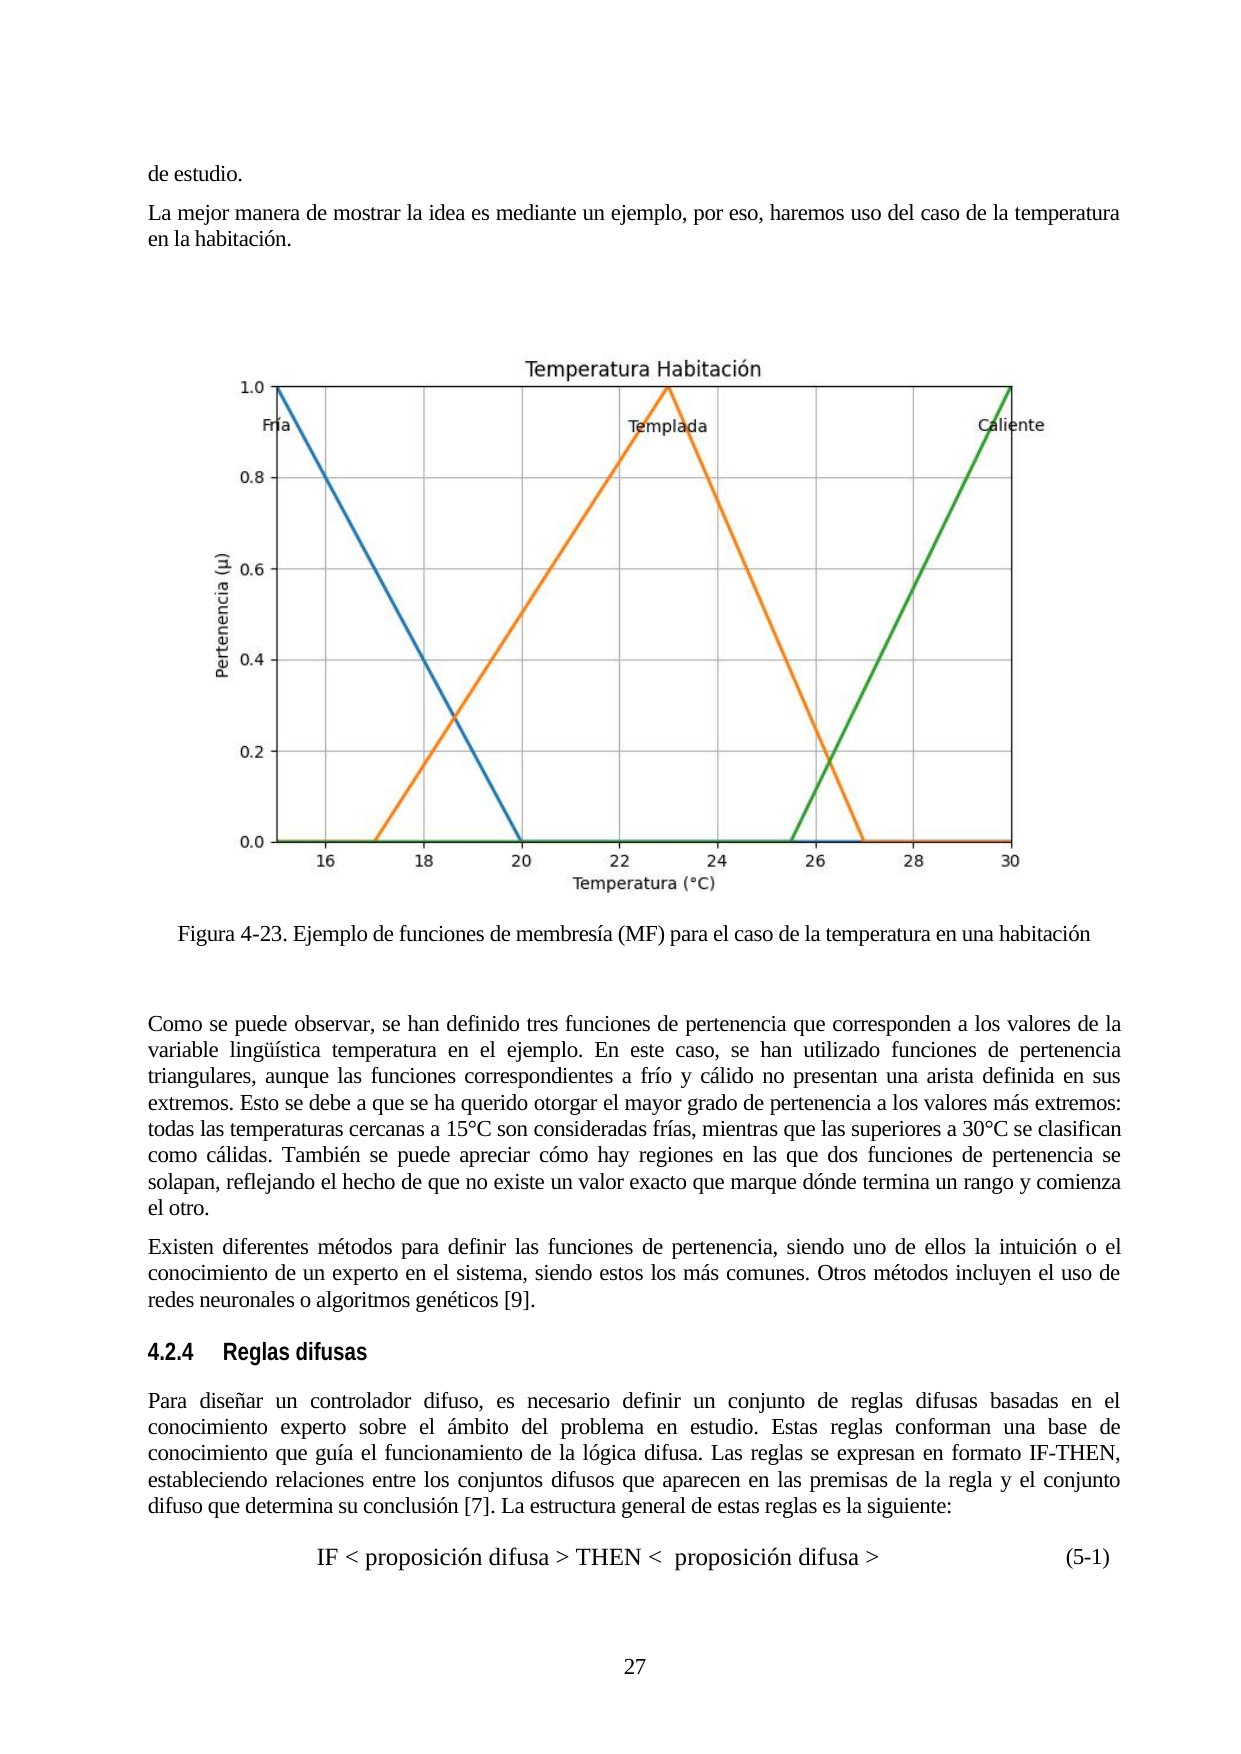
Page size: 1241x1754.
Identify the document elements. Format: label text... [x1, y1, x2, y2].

text Como se puede observar, se han definido tres funciones de pertenencia que corresponden a los valores de la variable lingüística temperatura en el ejemplo. En este caso, se han utilizado funciones de pertenencia triangulares, aunque las funciones correspondientes a frío y cálido no presentan una arista definida en sus extremos. Esto se debe a que se ha querido otorgar el mayor grado de pertenencia a los valores más extremos: todas las temperaturas cercanas a 15°C son consideradas frías, mientras que las superiores a 30°C se clasifican como cálidas. También se puede apreciar cómo hay regiones en las que dos funciones de pertenencia se solapan, reflejando el hecho de que no existe un valor exacto que marque dónde termina un rango y comienza el otro. [148, 1010, 1122, 1221]
table_header (5-1) [1049, 1531, 1121, 1583]
picture [158, 315, 1106, 907]
text La mejor manera de mostrar la idea es mediante un ejemplo, por eso, haremos uso del caso de la temperatura en la habitación. [148, 199, 1122, 251]
text Existen diferentes métodos para definir las funciones de pertenencia, siendo uno de ellos la intuición o el conocimiento de un experto en el sistema, siendo estos los más comunes. Otros métodos incluyen el uso de redes neuronales o algoritmos genéticos . [148, 1233, 1122, 1312]
subtitle Reglas difusas [148, 1337, 1122, 1366]
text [148, 160, 1122, 186]
text Para diseñar un controlador difuso, es necesario definir un conjunto de reglas difusas basadas en el conocimiento experto sobre el ámbito del problema en estudio. Estas reglas conforman una base de conocimiento que guía el funcionamiento de la lógica difusa. Las reglas se expresan en formato IF-THEN, estableciendo relaciones entre los conjuntos difusos que aparecen en las premisas de la regla y el conjunto difuso que determina su conclusión . La estructura general de estas reglas es la siguiente: [148, 1387, 1122, 1518]
table_header [149, 1531, 1049, 1583]
